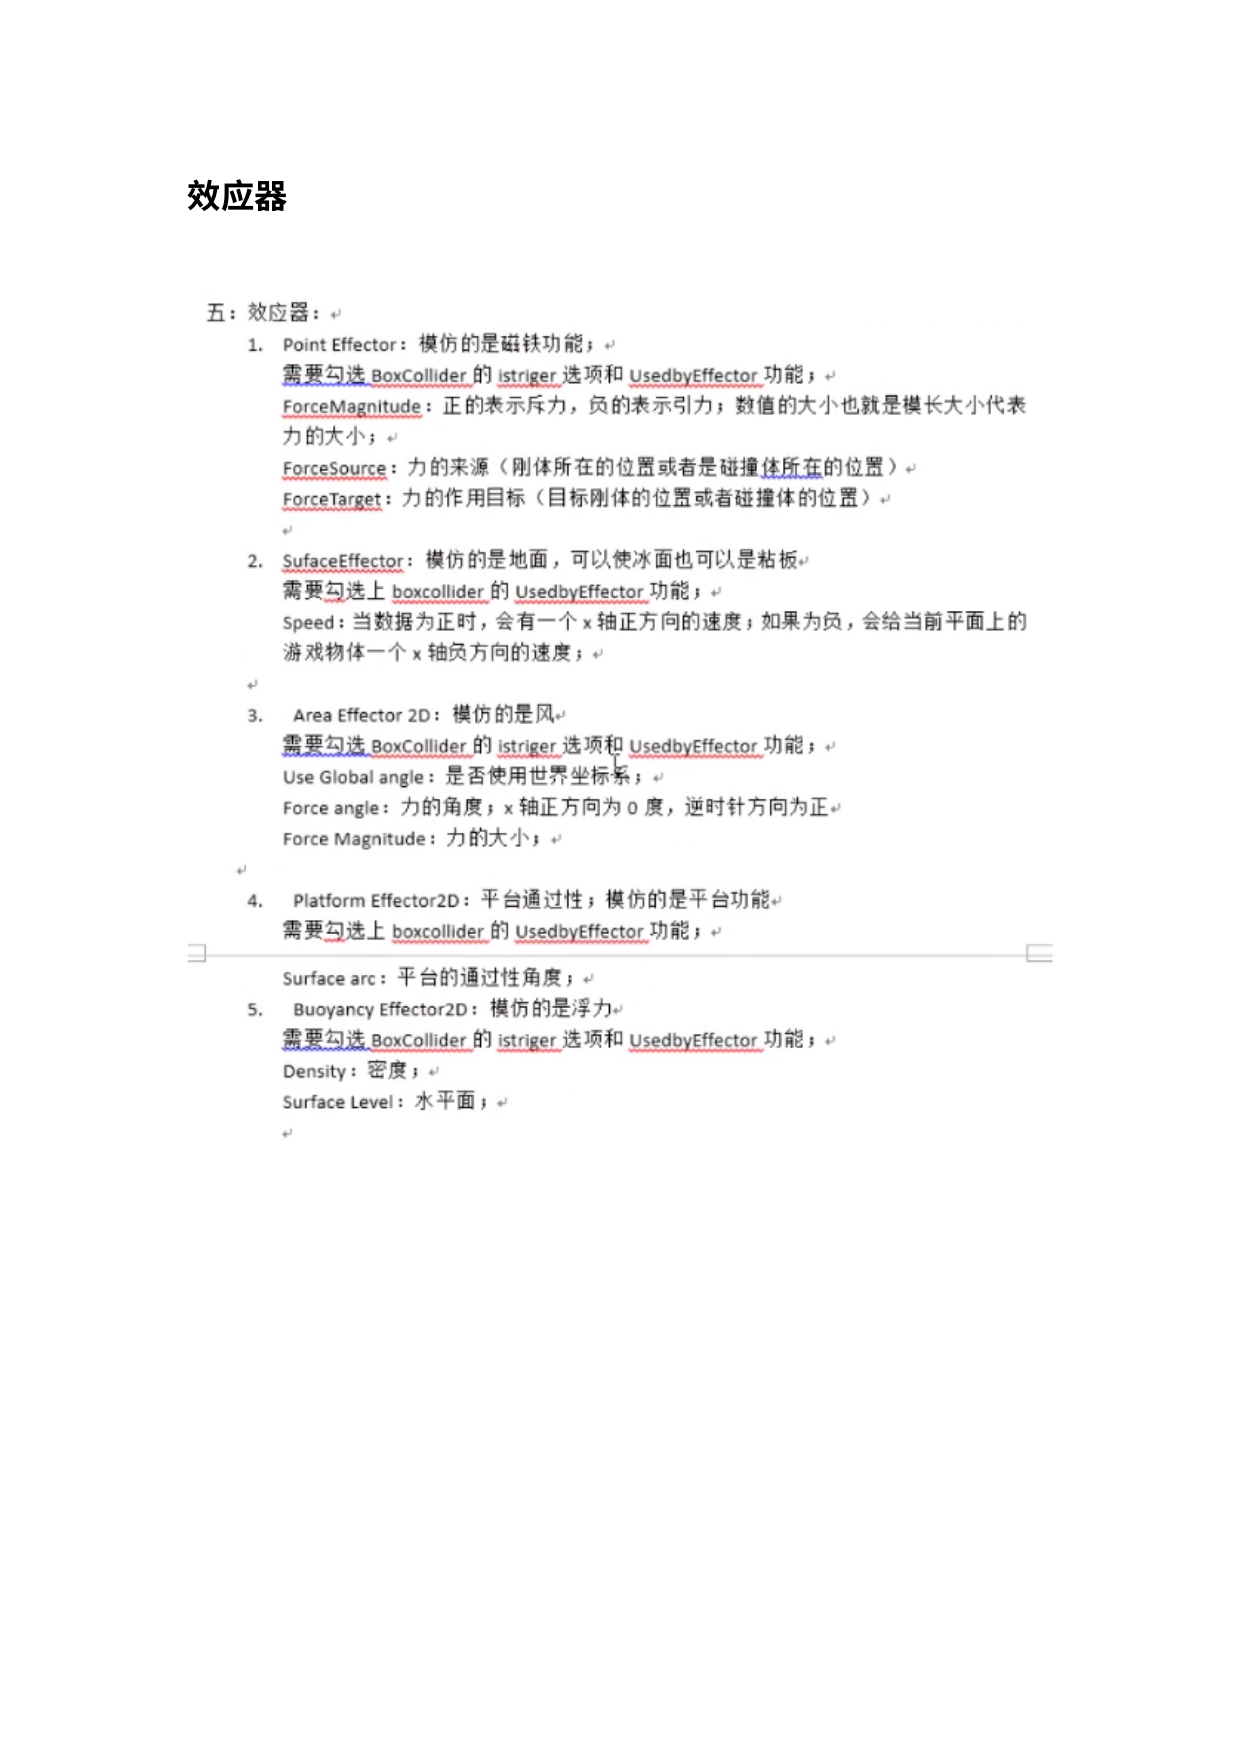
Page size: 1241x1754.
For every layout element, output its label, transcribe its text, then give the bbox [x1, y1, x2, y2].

subtitle 效应器 [187, 162, 1053, 227]
picture [187, 289, 1053, 1147]
